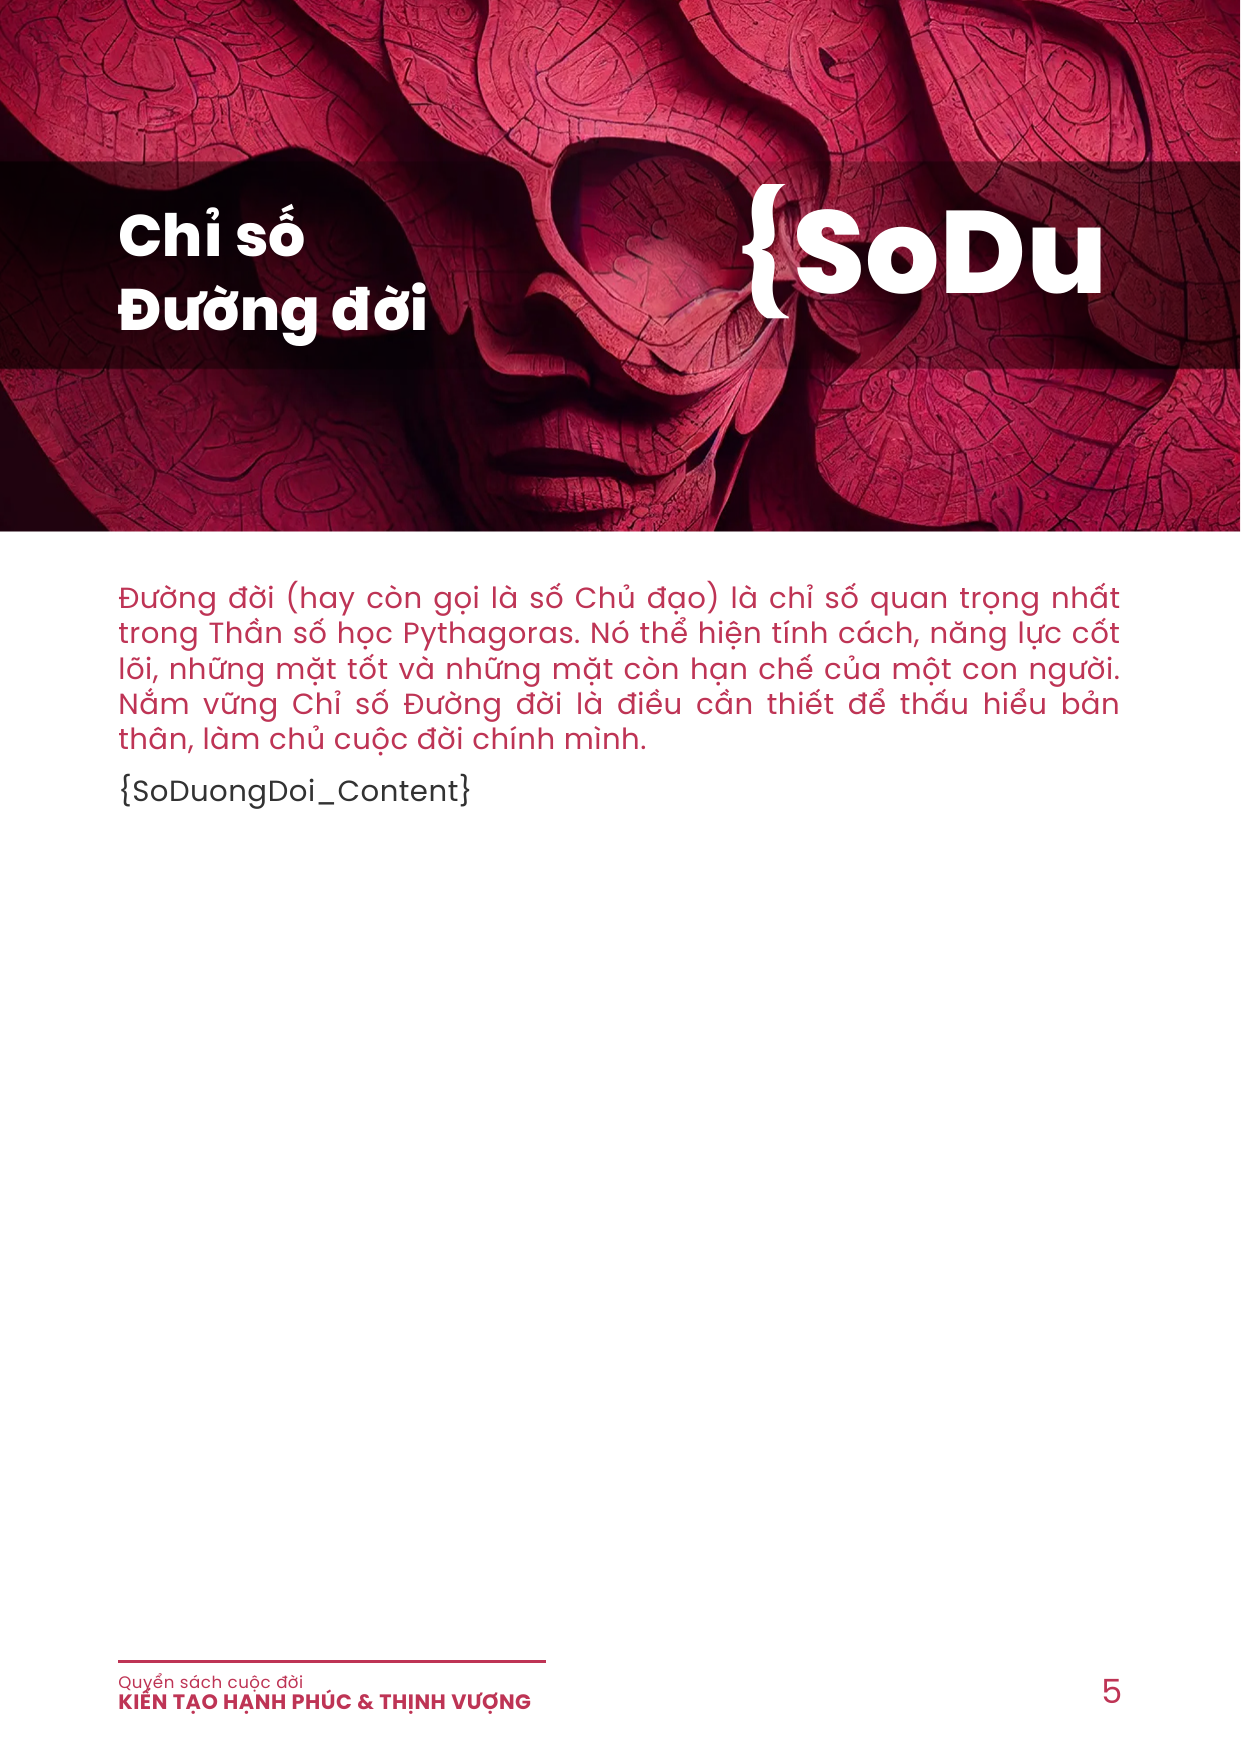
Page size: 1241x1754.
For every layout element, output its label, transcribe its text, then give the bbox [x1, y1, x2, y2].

subtitle Chỉ số Đường đời [118, 202, 1122, 346]
text {SoDuongDoi_Content} [118, 778, 1122, 808]
text Đường đời (hay còn gọi là số Chủ đạo) là chỉ số quan trọng nhất trong Thần số học Pythagoras. Nó thể hiện tính cách, năng lực cốt lõi, những mặt tốt và những mặt còn hạn chế của một con người. Nắm vững Chỉ số Đường đời là điều cần thiết để thấu hiểu bản thân, làm chủ cuộc đời chính mình. [118, 585, 1122, 757]
picture [0, 0, 1241, 532]
